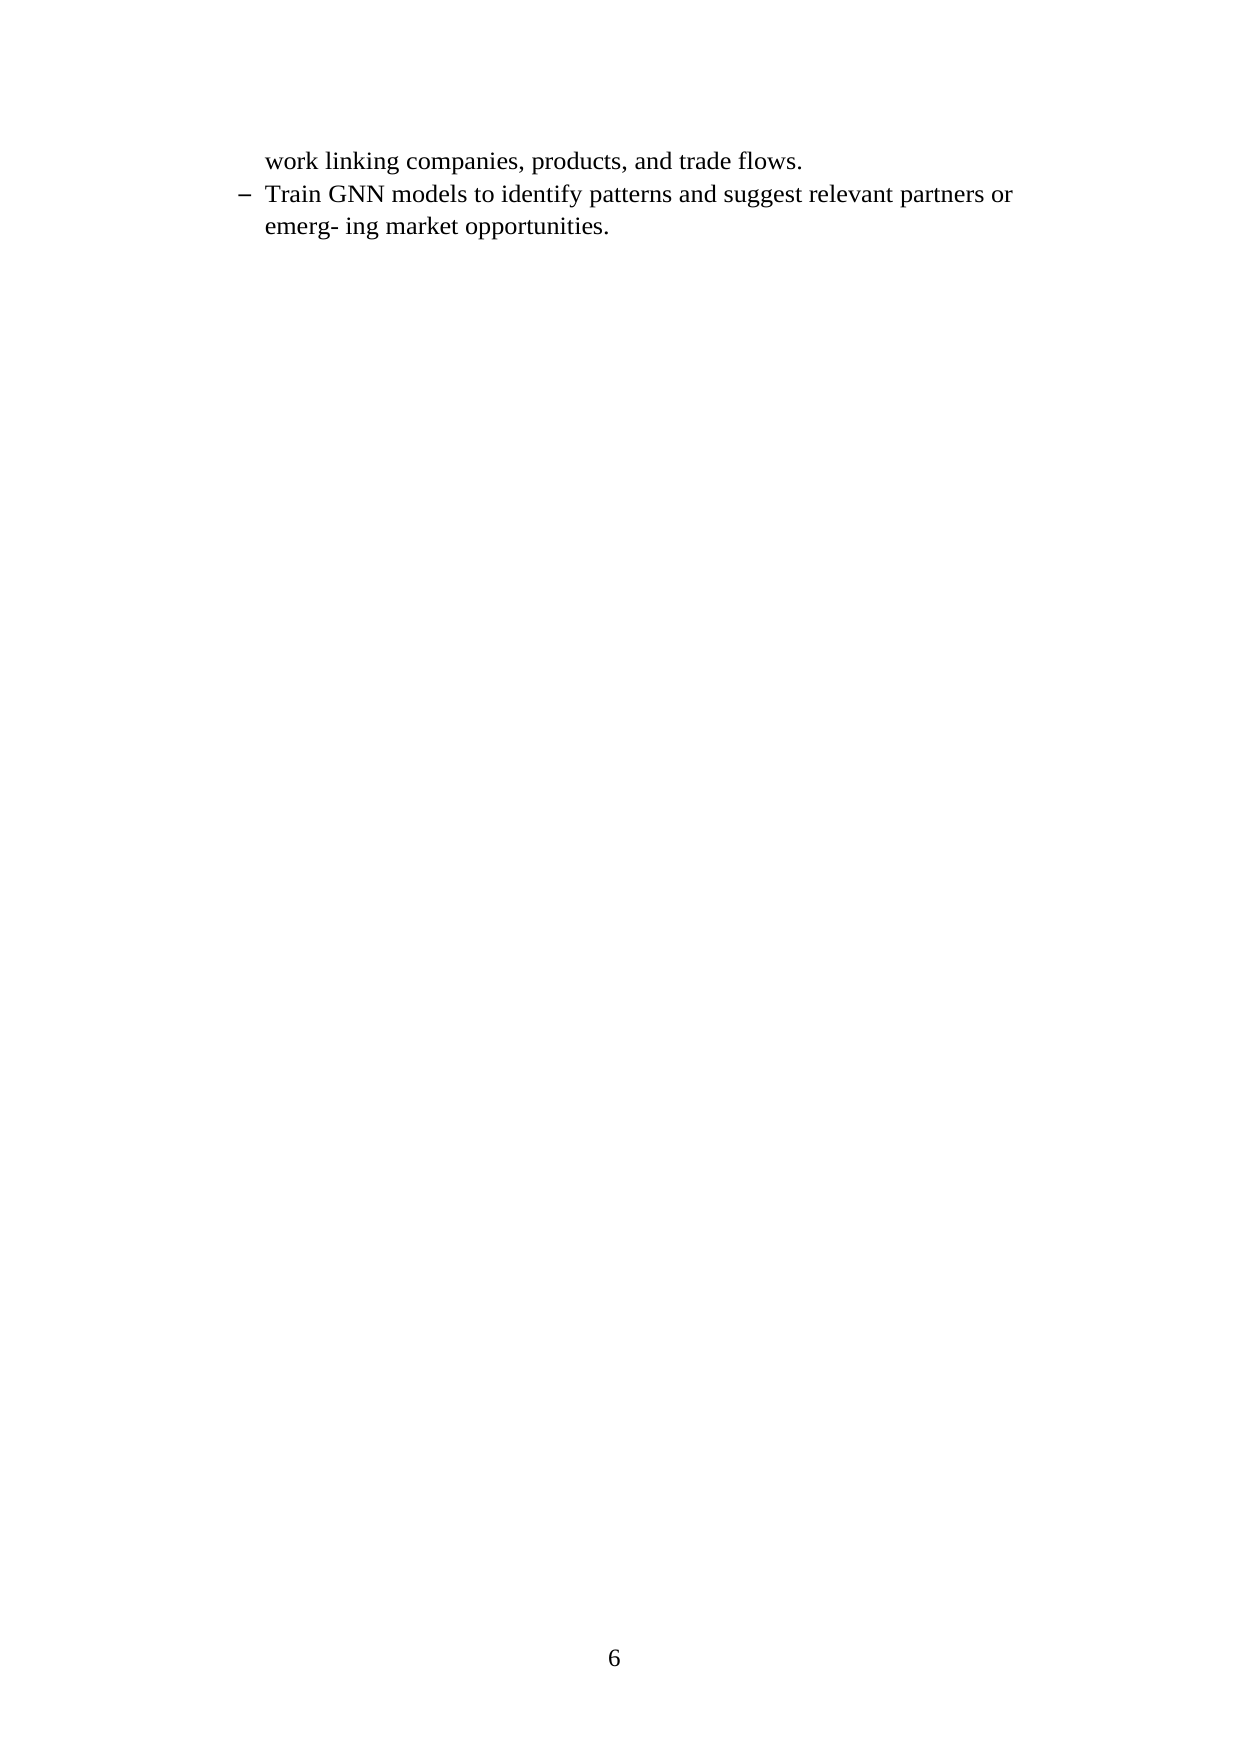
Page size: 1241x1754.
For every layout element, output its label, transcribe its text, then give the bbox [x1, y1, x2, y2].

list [238, 146, 1091, 174]
list Train GNN models to identify patterns and suggest relevant partners or emerg- ing market opportunities. [238, 176, 1090, 239]
